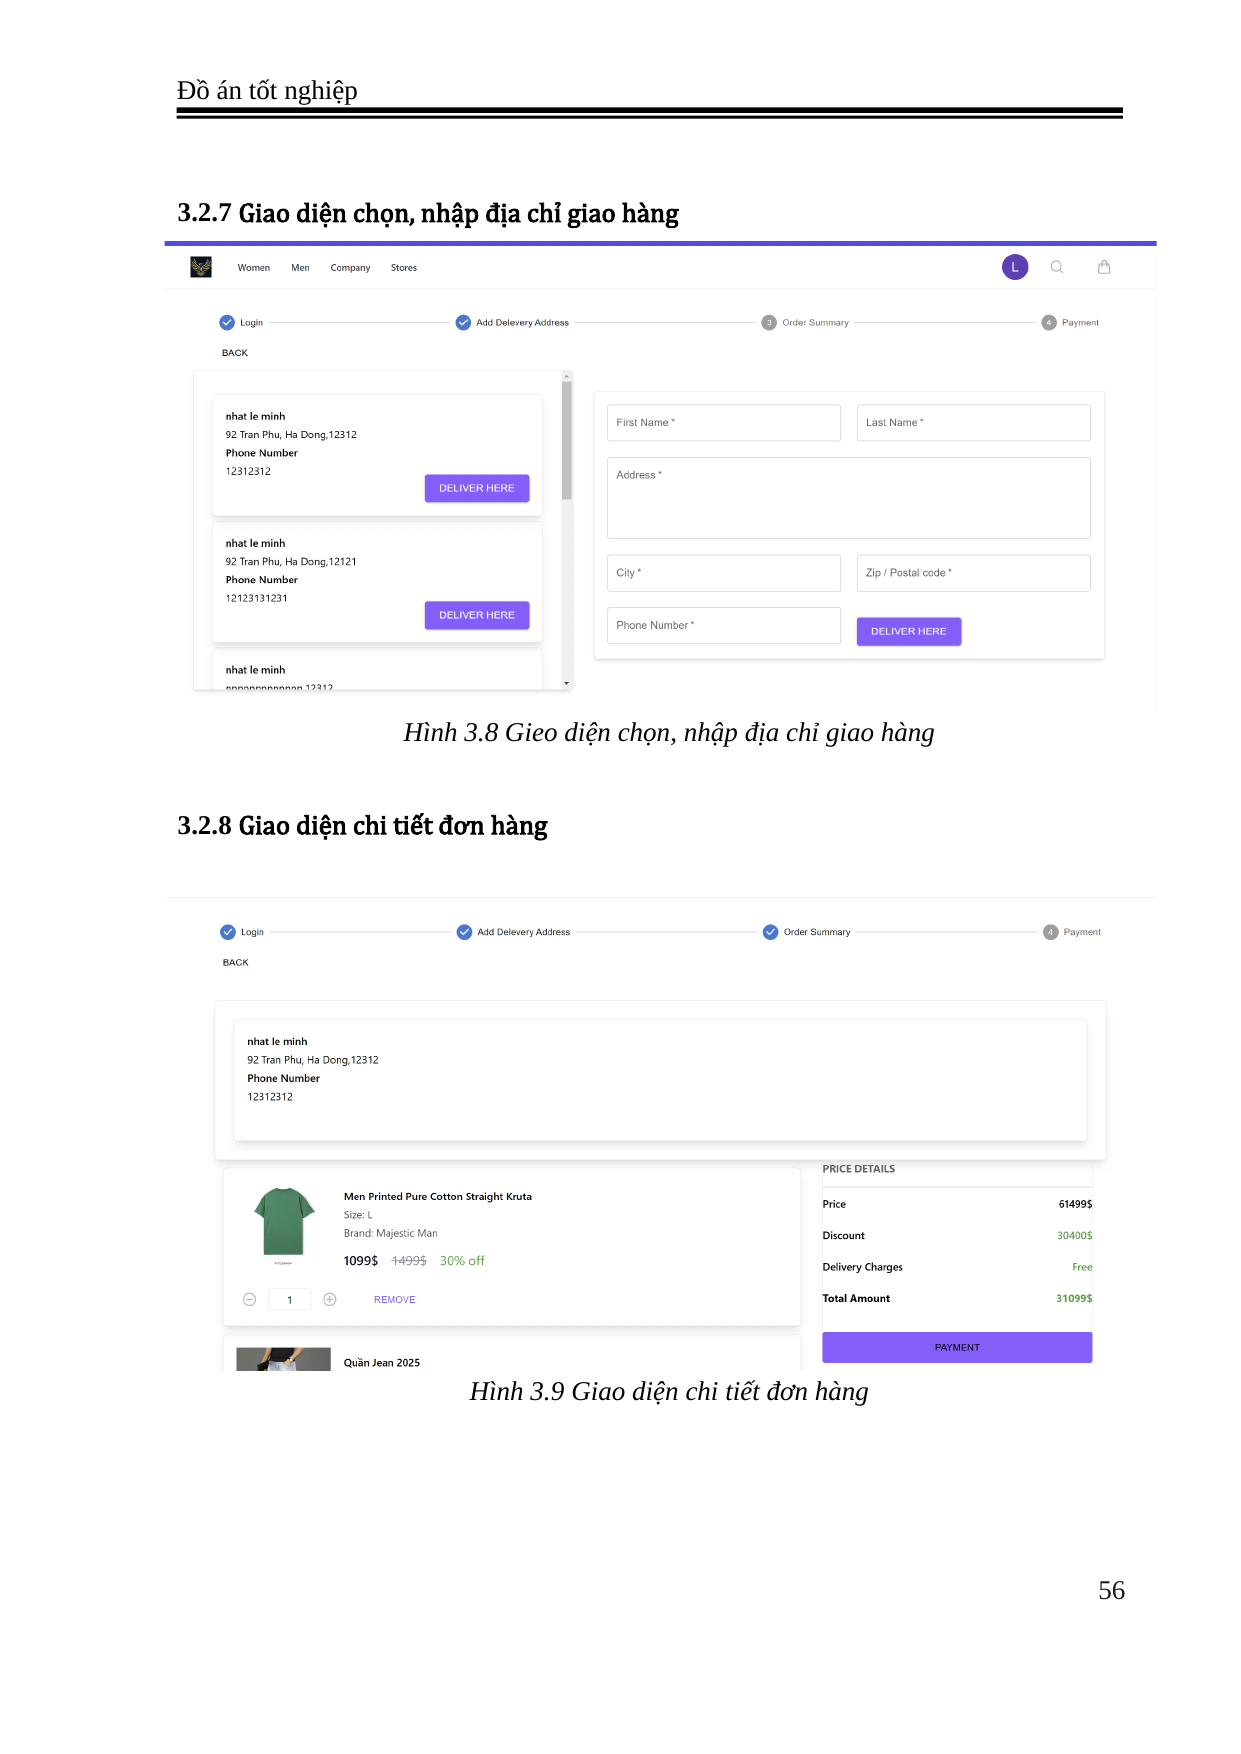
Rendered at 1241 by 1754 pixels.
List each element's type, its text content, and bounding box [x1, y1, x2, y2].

picture [164, 241, 1157, 712]
subtitle Giao diện chọn, nhập địa chỉ giao hàng [177, 196, 1125, 228]
subtitle Giao diện chi tiết đơn hàng [177, 808, 1125, 840]
picture [164, 897, 1157, 1371]
text Hình 3.9 Giao diện chi tiết đơn hàng [216, 1375, 1125, 1406]
text Hình 3.8 Gieo diện chọn, nhập địa chỉ giao hàng [216, 716, 1125, 748]
